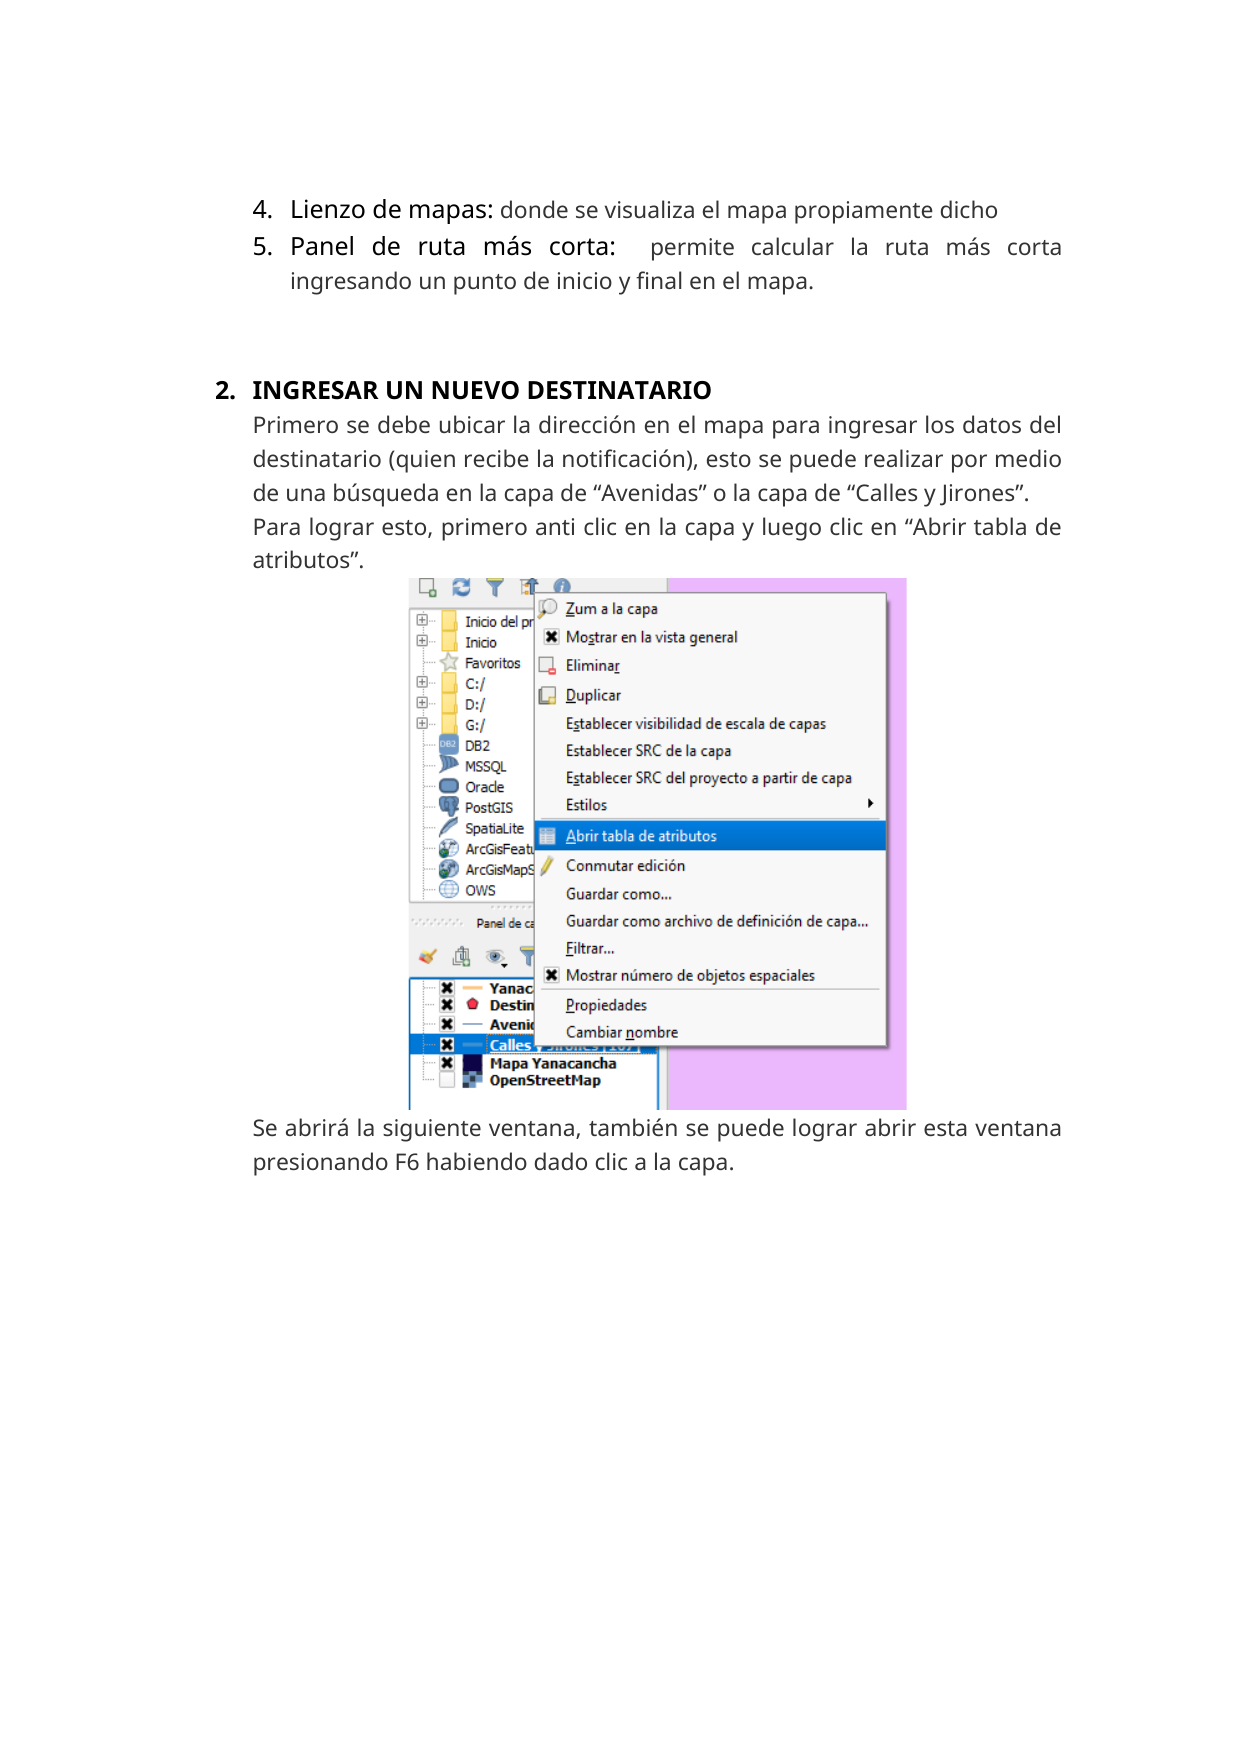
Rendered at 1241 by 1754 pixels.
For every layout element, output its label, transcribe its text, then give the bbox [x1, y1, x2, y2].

list Para lograr esto, primero anti clic en la capa y luego clic en “Abrir tabla de atributos”. [252, 542, 1063, 576]
picture [408, 578, 907, 1110]
list Panel de ruta más corta: permite calcular la ruta más corta ingresando un punto de inicio y final en el mapa. [252, 229, 1063, 297]
list INGRESAR UN NUEVO DESTINATARIO [215, 373, 1063, 407]
list Primero se debe ubicar la dirección en el mapa para ingresar los datos del destinatario (quien recibe la notificación), esto se puede realizar por medio de una búsqueda en la capa de “Avenidas” o la capa de “Calles y Jirones”. [252, 474, 1063, 508]
list Se abrirá la siguiente ventana, también se puede lograr abrir esta ventana presionando F6 habiendo dado clic a la capa. [252, 1143, 1063, 1177]
list Lienzo de mapas: donde se visualiza el mapa propiamente dicho [252, 192, 1063, 226]
